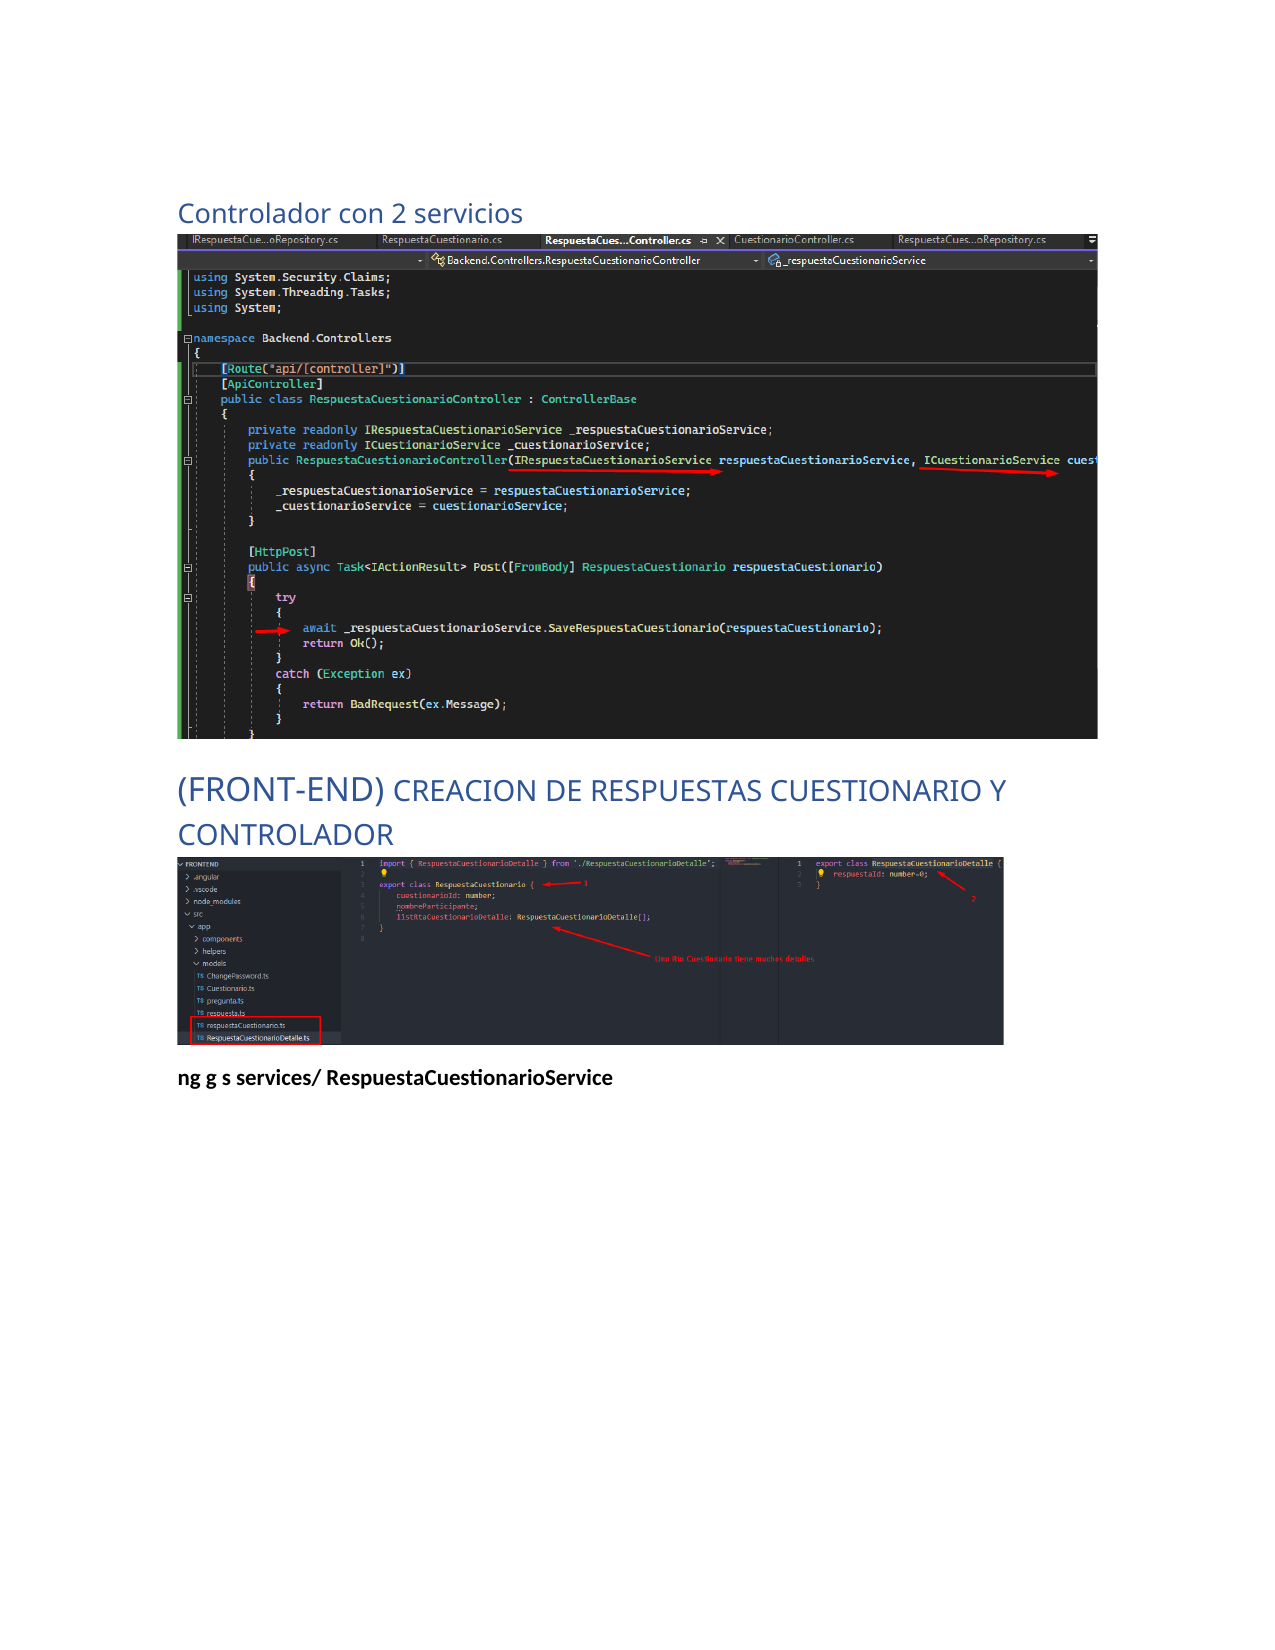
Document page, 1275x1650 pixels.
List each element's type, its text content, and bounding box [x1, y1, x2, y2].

subtitle Controlador con 2 servicios [177, 194, 1098, 231]
subtitle (FRONT-END) CREACION DE RESPUESTAS CUESTIONARIO Y CONTROLADOR [177, 766, 1098, 854]
picture [177, 857, 1004, 1045]
text ng g s services/ RespuestaCuestionarioService [177, 1063, 1098, 1091]
picture [177, 234, 1098, 739]
